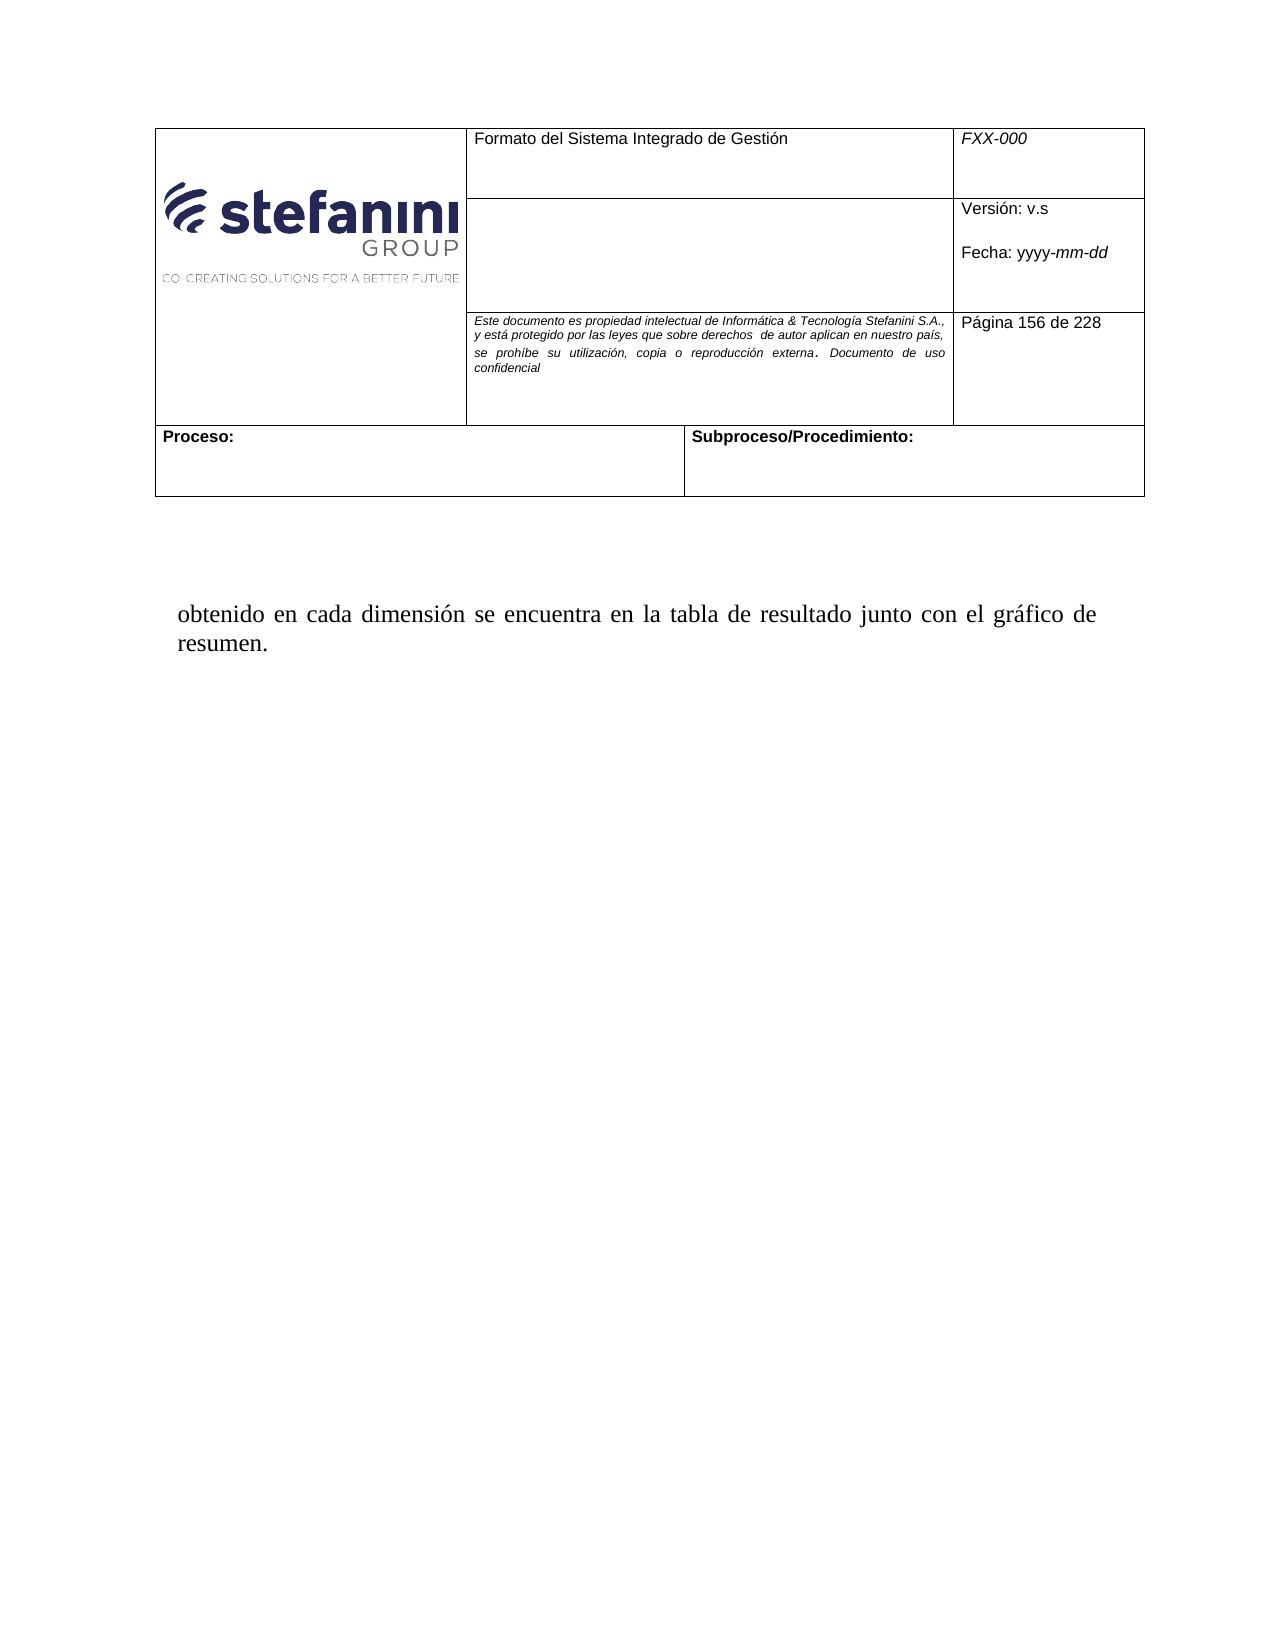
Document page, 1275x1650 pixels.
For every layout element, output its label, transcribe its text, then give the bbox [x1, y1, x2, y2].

text El puntaje obtenido en todas las dimensiones es inferior a 40 puntos (gráfico de radar), lo que la ubica como una empresa SOA de nivel Realizado. El detalle de los puntajes obtenido en cada dimensión se encuentra en la tabla de resultado junto con el gráfico de resumen. [177, 599, 1098, 657]
picture [162, 182, 460, 286]
